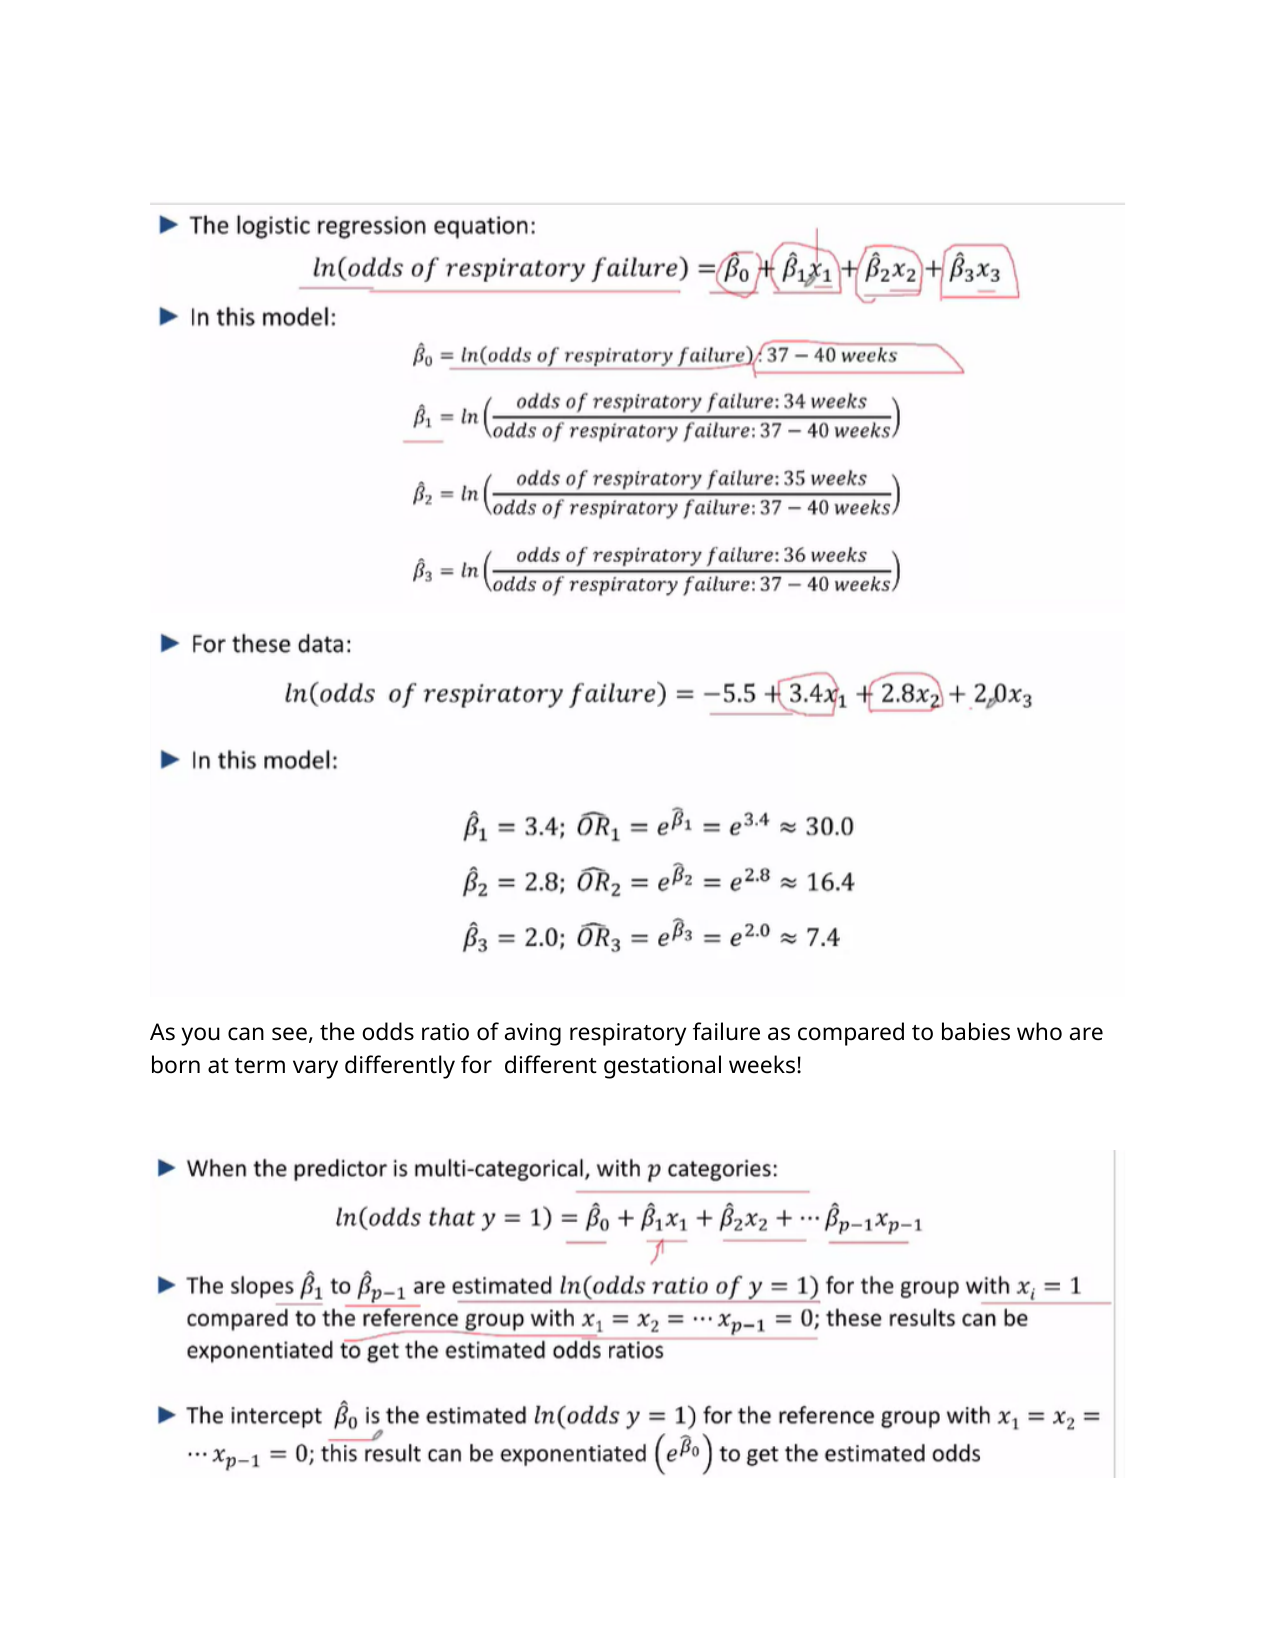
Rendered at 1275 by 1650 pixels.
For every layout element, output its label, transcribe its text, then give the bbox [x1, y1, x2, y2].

picture [150, 631, 1125, 997]
picture [150, 1150, 1125, 1478]
text As you can see, the odds ratio of aving respiratory failure as compared to babies who are born at term vary differently for different gestational weeks! [150, 1016, 1125, 1081]
picture [150, 200, 1125, 613]
